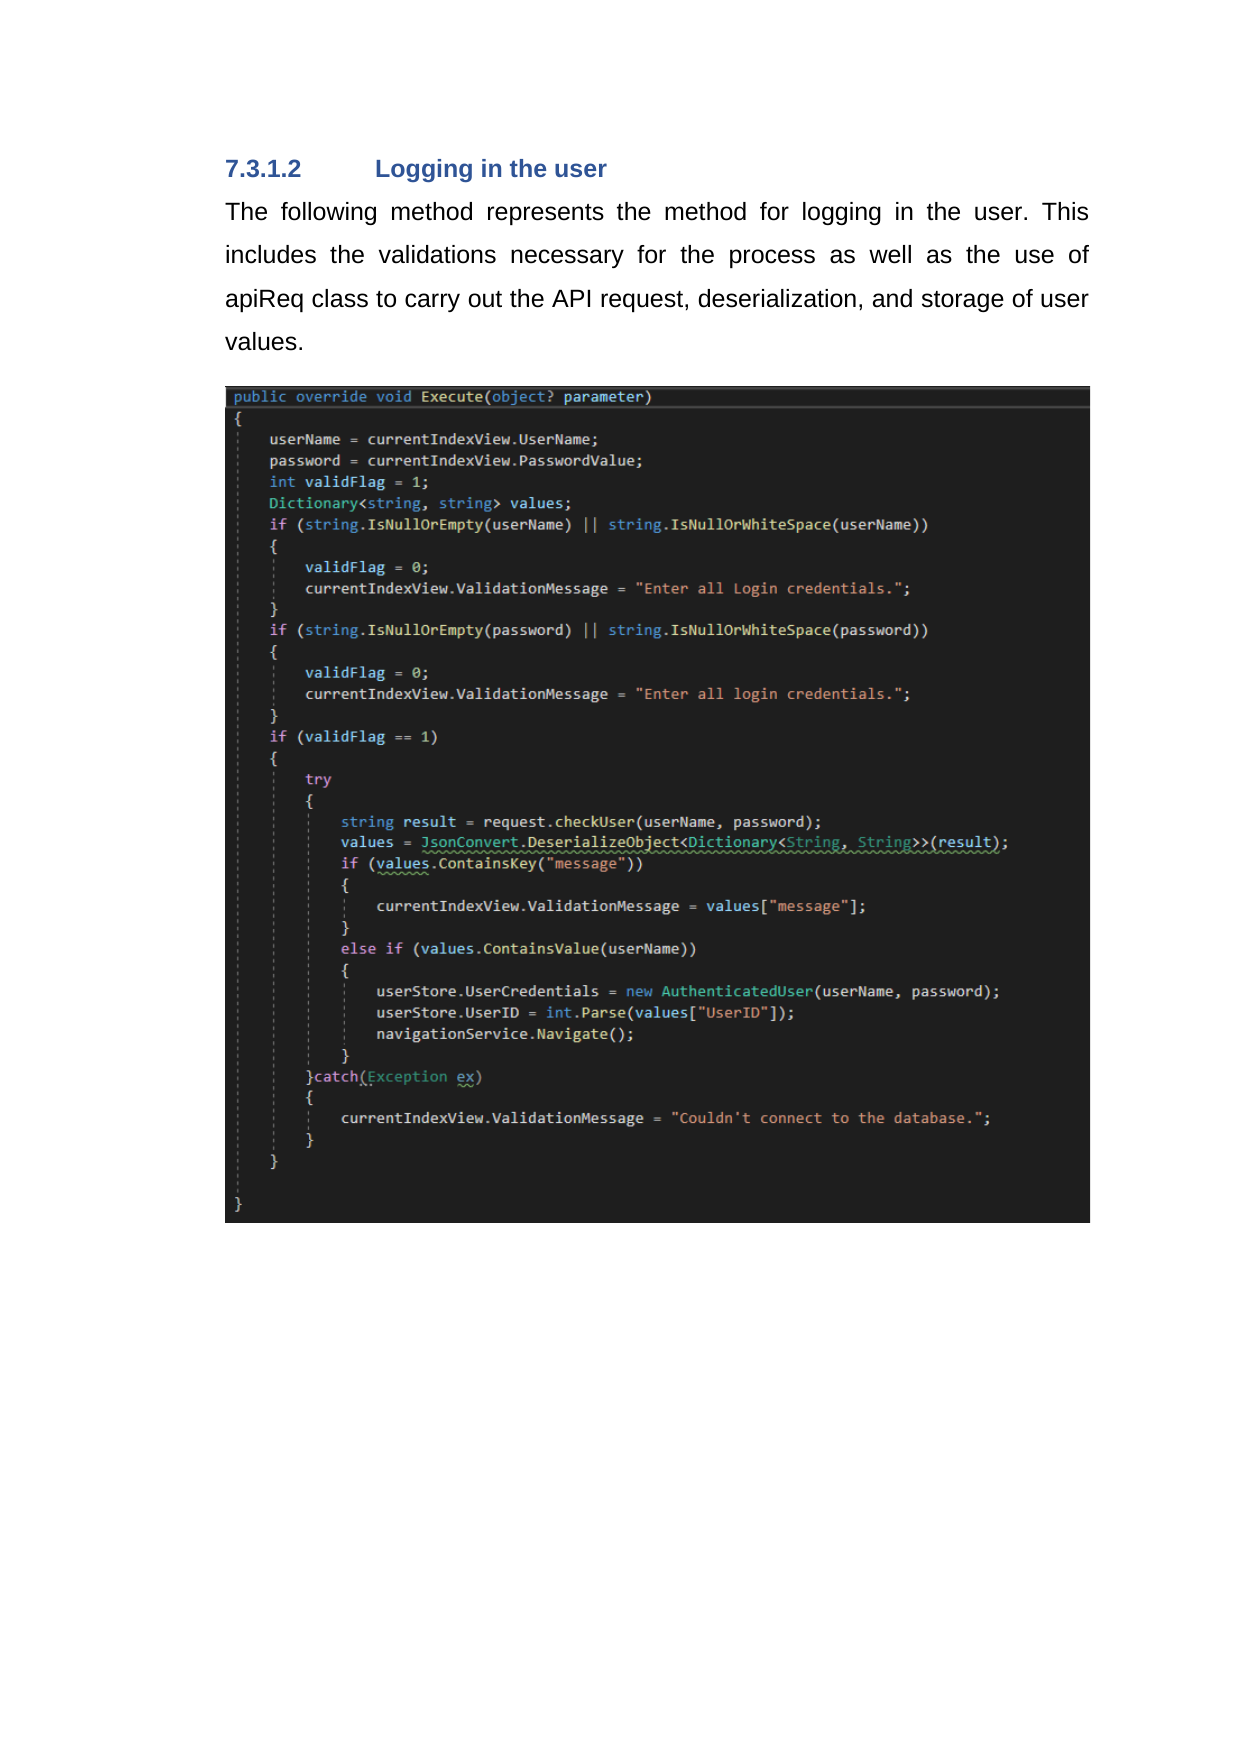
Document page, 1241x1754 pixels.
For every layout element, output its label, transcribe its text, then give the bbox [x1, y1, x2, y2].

picture [225, 386, 1091, 1223]
subtitle 7.3.1.2 Logging in the user [225, 154, 1090, 183]
text The following method represents the method for logging in the user. This includes the validations necessary for the process as well as the use of apiReq class to carry out the API request, deserialization, and storage of user values. [225, 197, 1090, 355]
